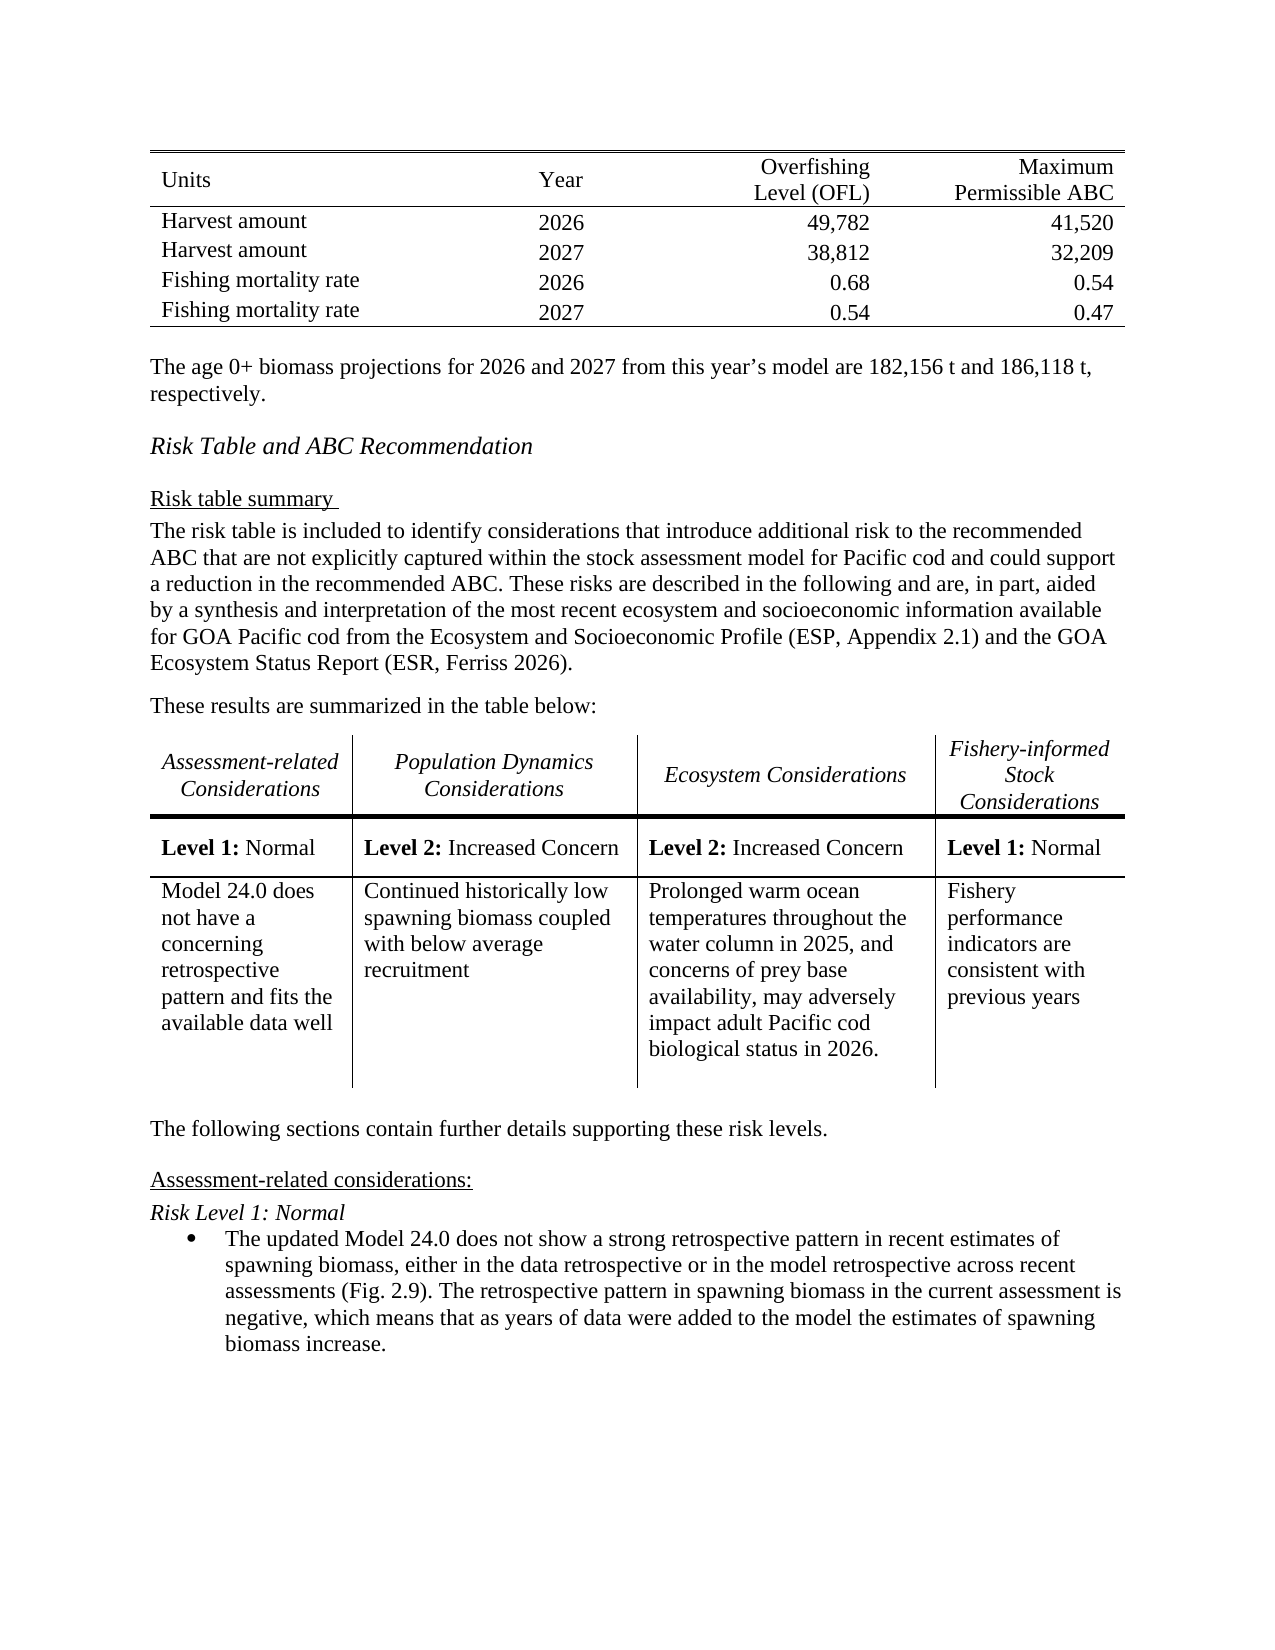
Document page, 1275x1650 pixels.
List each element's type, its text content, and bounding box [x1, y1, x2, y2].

table_cell 2026 [527, 266, 660, 296]
table_cell 41,520 [881, 207, 1125, 236]
table_cell 0.54 [660, 296, 881, 326]
table_header Overfishing Level (OFL) [660, 153, 881, 206]
table_cell Harvest amount [150, 207, 527, 236]
table_cell 0.68 [660, 266, 881, 296]
table_cell Fishing mortality rate [150, 296, 527, 326]
table_cell 0.54 [881, 266, 1125, 296]
table_header Fishery-informed Stock Considerations [936, 735, 1125, 814]
table_cell Level 2: Increased Concern [638, 819, 935, 876]
table_header Ecosystem Considerations [638, 735, 935, 814]
table_cell Level 2: Increased Concern [353, 819, 637, 876]
text The age 0+ biomass projections for 2026 and 2027 from this year’s model are 182,156 t and 186,118 t, respectively. [150, 353, 1125, 406]
table_cell 0.47 [881, 296, 1125, 326]
table_cell Level 1: Normal [936, 819, 1125, 876]
text Risk Level 1: Normal [150, 1198, 1125, 1225]
table_header Year [527, 153, 660, 206]
table_cell 49,782 [660, 207, 881, 236]
table_header Units [150, 153, 527, 206]
table_cell Model 24.0 does not have a concerning retrospective pattern and fits the available data well [150, 878, 352, 1088]
table_cell 2027 [527, 296, 660, 326]
table_cell 2027 [527, 236, 660, 266]
subtitle Risk Table and ABC Recommendation [150, 431, 1125, 460]
table_cell Prolonged warm ocean temperatures throughout the water column in 2025, and concerns of prey base availability, may adversely impact adult Pacific cod biological status in 2026. [638, 878, 935, 1088]
subtitle Risk table summary [150, 485, 1125, 511]
table_header Assessment-related Considerations [150, 735, 352, 814]
text These results are summarized in the table below: [150, 692, 1125, 718]
table_cell 38,812 [660, 236, 881, 266]
table_cell Fishing mortality rate [150, 266, 527, 296]
subtitle Assessment-related considerations: [150, 1166, 1125, 1192]
table_cell Fishery performance indicators are consistent with previous years [936, 878, 1125, 1088]
table_header Population Dynamics Considerations [353, 735, 637, 814]
table_cell Continued historically low spawning biomass coupled with below average recruitment [353, 878, 637, 1088]
table_cell 32,209 [881, 236, 1125, 266]
table_cell Level 1: Normal [150, 819, 352, 876]
text The following sections contain further details supporting these risk levels. [150, 1114, 1125, 1141]
list The updated Model 24.0 does not show a strong retrospective pattern in recent estimates of spawning biomass, either in the data retrospective or in the model retrospective across recent assessments (Fig. 2.9). The retrospective pattern in spawning biomass in the current assessment is negative, which means that as years of data were added to the model the estimates of spawning biomass increase. [187, 1225, 1125, 1357]
text The risk table is included to identify considerations that introduce additional risk to the recommended ABC that are not explicitly captured within the stock assessment model for Pacific cod and could support a reduction in the recommended ABC. These risks are described in the following and are, in part, aided by a synthesis and interpretation of the most recent ecosystem and socioeconomic information available for GOA Pacific cod from the Ecosystem and Socioeconomic Profile (ESP, Appendix 2.1) and the GOA Ecosystem Status Report (ESR, Ferriss 2026). [150, 517, 1125, 675]
table_cell Harvest amount [150, 236, 527, 266]
table_header Maximum Permissible ABC [881, 153, 1125, 206]
table_cell 2026 [527, 207, 660, 236]
